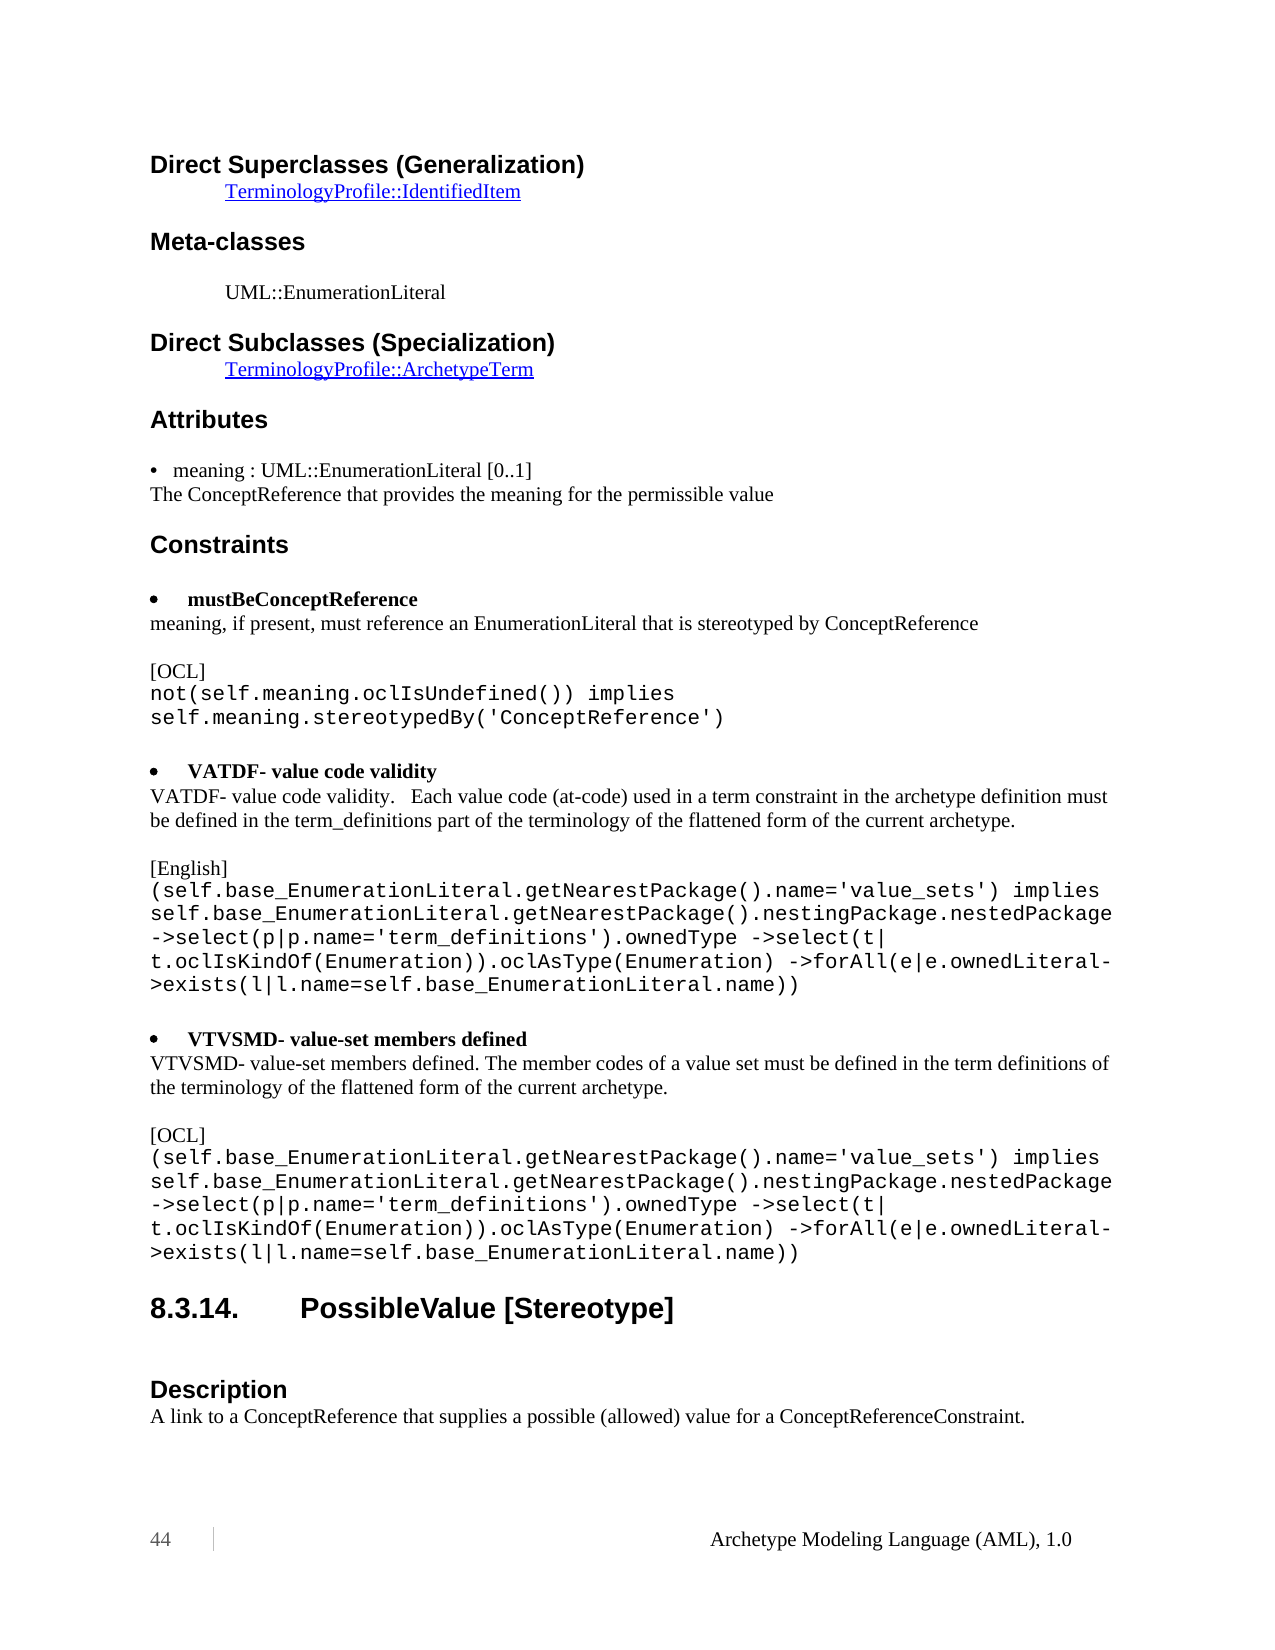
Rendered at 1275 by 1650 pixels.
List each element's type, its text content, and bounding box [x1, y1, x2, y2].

text A link to a ConceptReference that supplies a possible (allowed) value for a ConceptReferenceConstraint. [150, 1404, 1125, 1428]
text not(self.meaning.oclIsUndefined()) implies self.meaning.stereotypedBy('ConceptReference') [150, 683, 1125, 731]
list VATDF- value code validity [150, 759, 1125, 783]
text [OCL] [150, 659, 1125, 683]
text Direct Subclasses (Specialization) [150, 328, 1125, 357]
text VATDF- value code validity. Each value code (at-code) used in a term constraint in the archetype definition must be defined in the term_definitions part of the terminology of the flattened form of the current archetype. [150, 783, 1125, 832]
text (self.base_EnumerationLiteral.getNearestPackage().name='value_sets') implies self.base_EnumerationLiteral.getNearestPackage().nestingPackage.nestedPackage ->select(p|p.name='term_definitions').ownedType ->select(t|t.oclIsKindOf(Enumeration)).oclAsType(Enumeration) ->forAll(e|e.ownedLiteral->exists(l|l.name=self.base_EnumerationLiteral.name)) [150, 880, 1125, 998]
text Attributes [150, 405, 1125, 433]
text Constraints [150, 530, 1125, 558]
text [English] [150, 856, 1125, 880]
text (self.base_EnumerationLiteral.getNearestPackage().name='value_sets') implies self.base_EnumerationLiteral.getNearestPackage().nestingPackage.nestedPackage ->select(p|p.name='term_definitions').ownedType ->select(t|t.oclIsKindOf(Enumeration)).oclAsType(Enumeration) ->forAll(e|e.ownedLiteral->exists(l|l.name=self.base_EnumerationLiteral.name)) [150, 1147, 1125, 1265]
text TerminologyProfile::IdentifiedItem [150, 179, 1125, 203]
subtitle PossibleValue [Stereotype] [150, 1291, 1125, 1324]
text Direct Superclasses (Generalization) [150, 150, 1125, 179]
text VTVSMD- value-set members defined. The member codes of a value set must be defined in the term definitions of the terminology of the flattened form of the current archetype. [150, 1051, 1125, 1099]
list VTVSMD- value-set members defined [150, 1027, 1125, 1051]
text UML::EnumerationLiteral [150, 280, 1125, 304]
list mustBeConceptReference [150, 587, 1125, 611]
text meaning, if present, must reference an EnumerationLiteral that is stereotyped by ConceptReference [150, 611, 1125, 635]
text The ConceptReference that provides the meaning for the permissible value [150, 482, 1125, 506]
text • meaning : UML::EnumerationLiteral [0..1] [150, 457, 1125, 482]
text [OCL] [150, 1123, 1125, 1147]
text Meta-classes [150, 227, 1125, 256]
text Description [150, 1375, 1125, 1404]
text TerminologyProfile::ArchetypeTerm [150, 357, 1125, 381]
